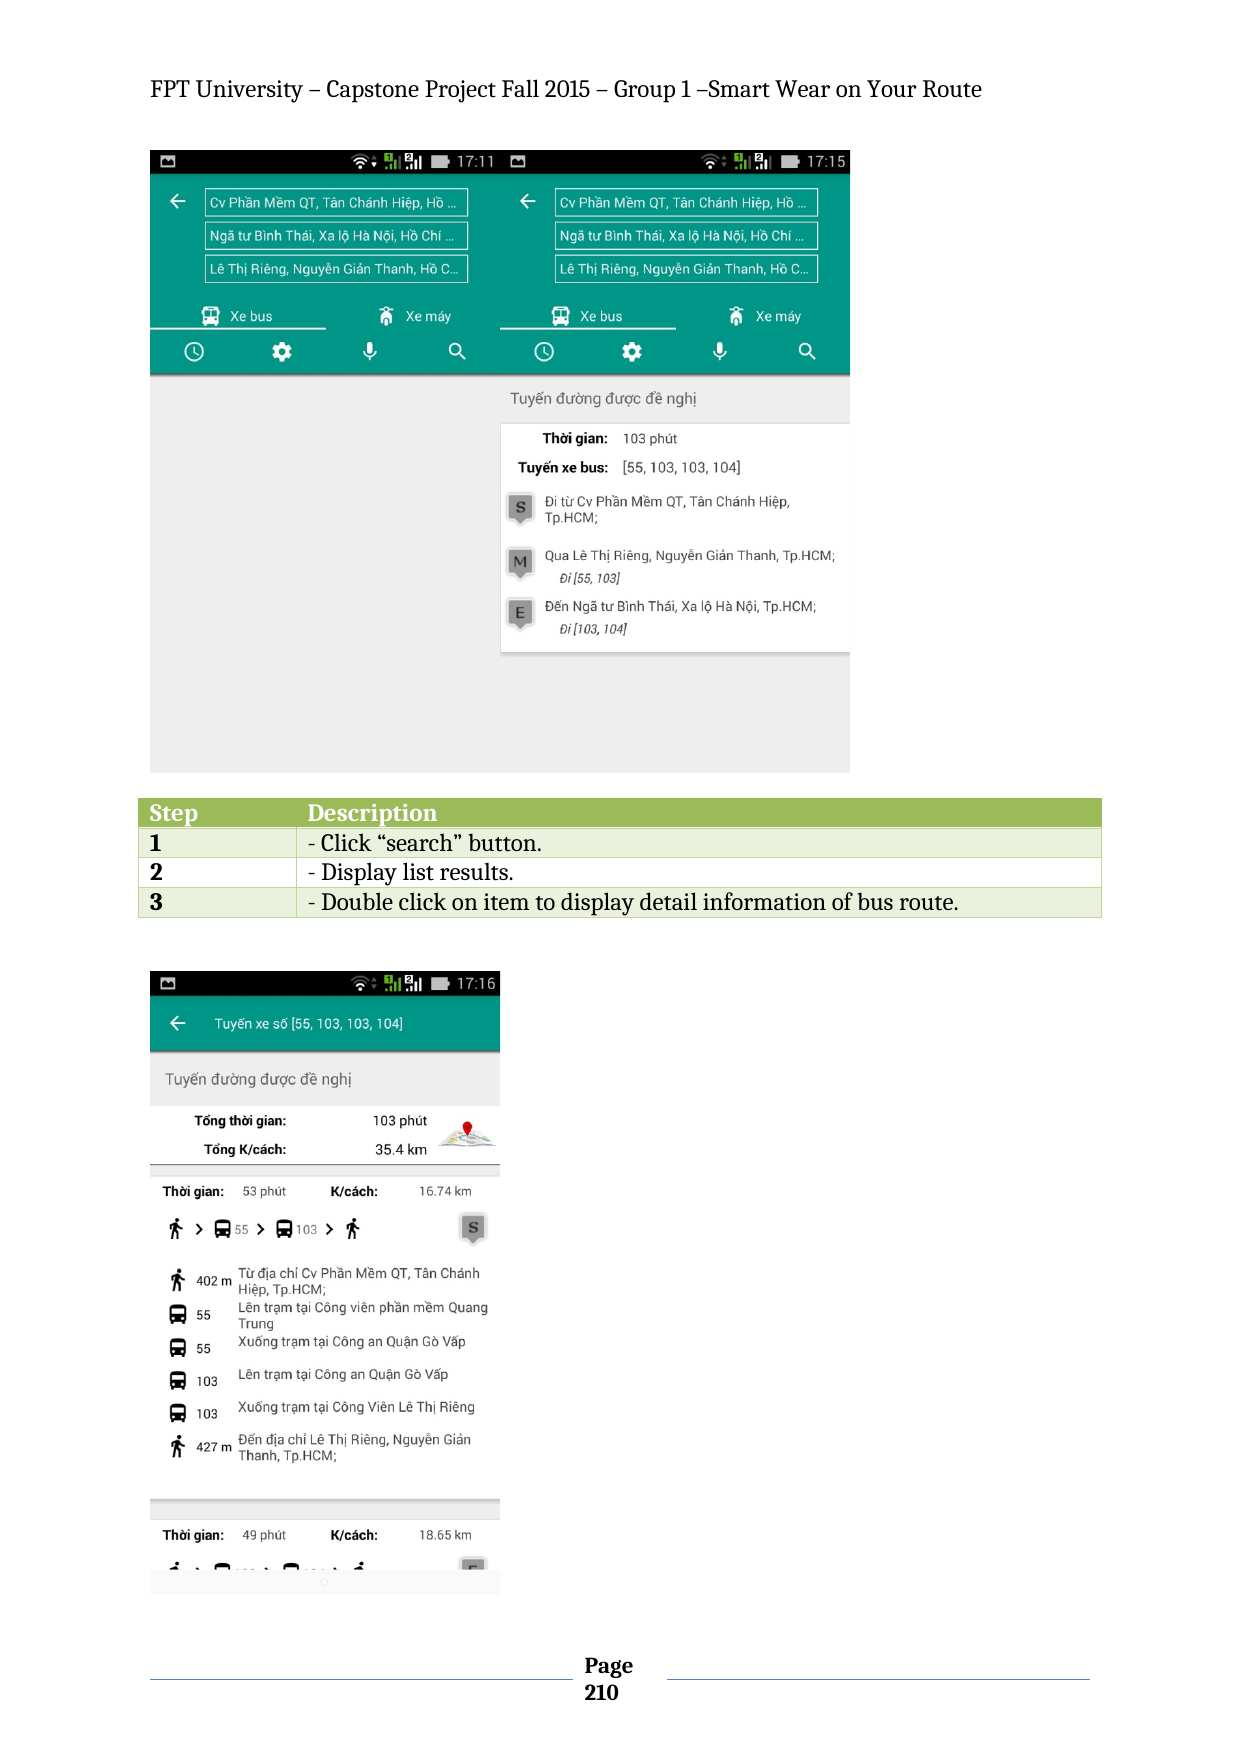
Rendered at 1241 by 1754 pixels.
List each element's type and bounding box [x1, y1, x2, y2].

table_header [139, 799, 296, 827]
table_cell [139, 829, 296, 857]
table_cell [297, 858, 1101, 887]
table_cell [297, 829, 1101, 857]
picture [150, 971, 501, 1595]
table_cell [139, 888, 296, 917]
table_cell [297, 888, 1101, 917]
picture [150, 150, 851, 773]
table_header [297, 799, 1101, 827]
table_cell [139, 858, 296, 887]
